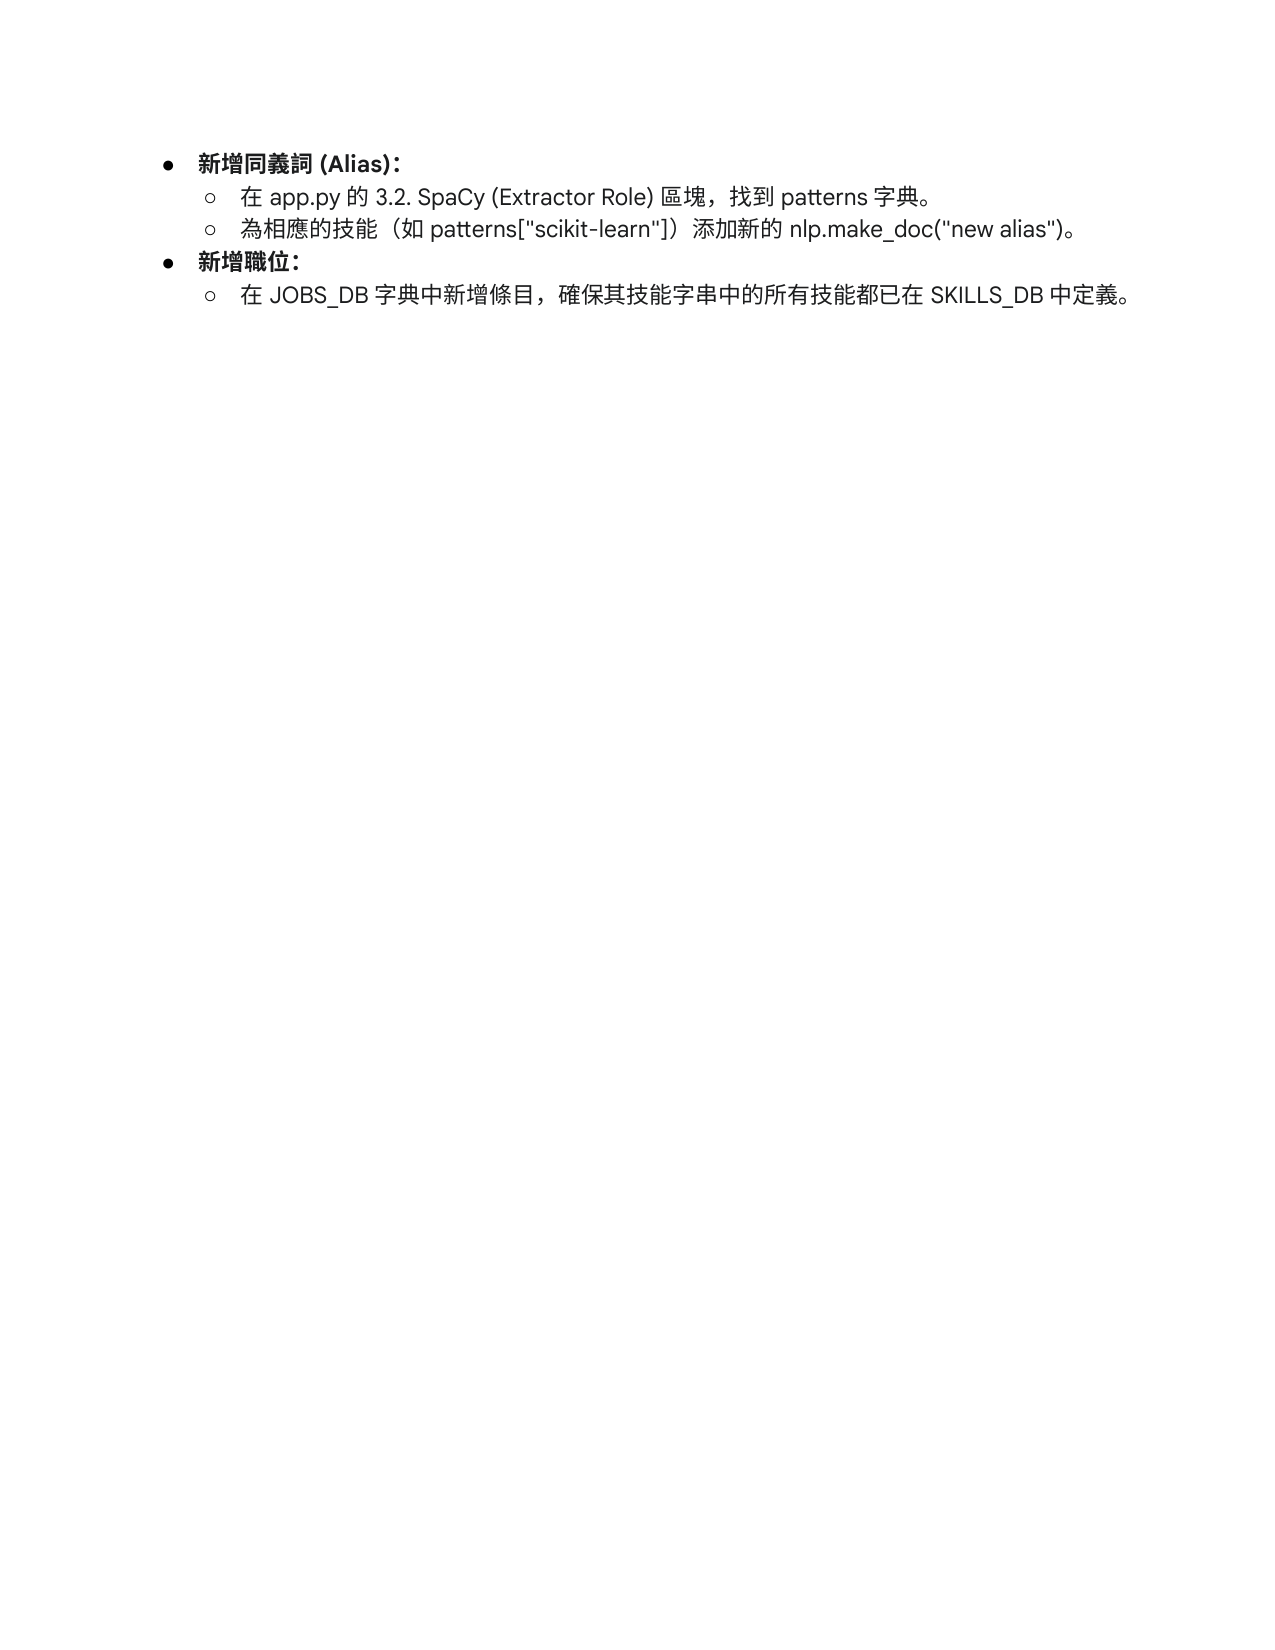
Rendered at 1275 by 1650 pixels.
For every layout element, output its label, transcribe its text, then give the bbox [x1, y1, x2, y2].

list 新增同義詞 (Alias)： [161, 150, 1125, 179]
list 為相應的技能（如 patterns["scikit-learn"]）添加新的 nlp.make_doc("new alias")。 [203, 215, 1125, 244]
list 在 app.py 的 3.2. SpaCy (Extractor Role) 區塊，找到 patterns 字典。 [203, 183, 1125, 211]
list 新增職位： [161, 248, 1125, 277]
list 在 JOBS_DB 字典中新增條目，確保其技能字串中的所有技能都已在 SKILLS_DB 中定義。 [203, 281, 1125, 309]
